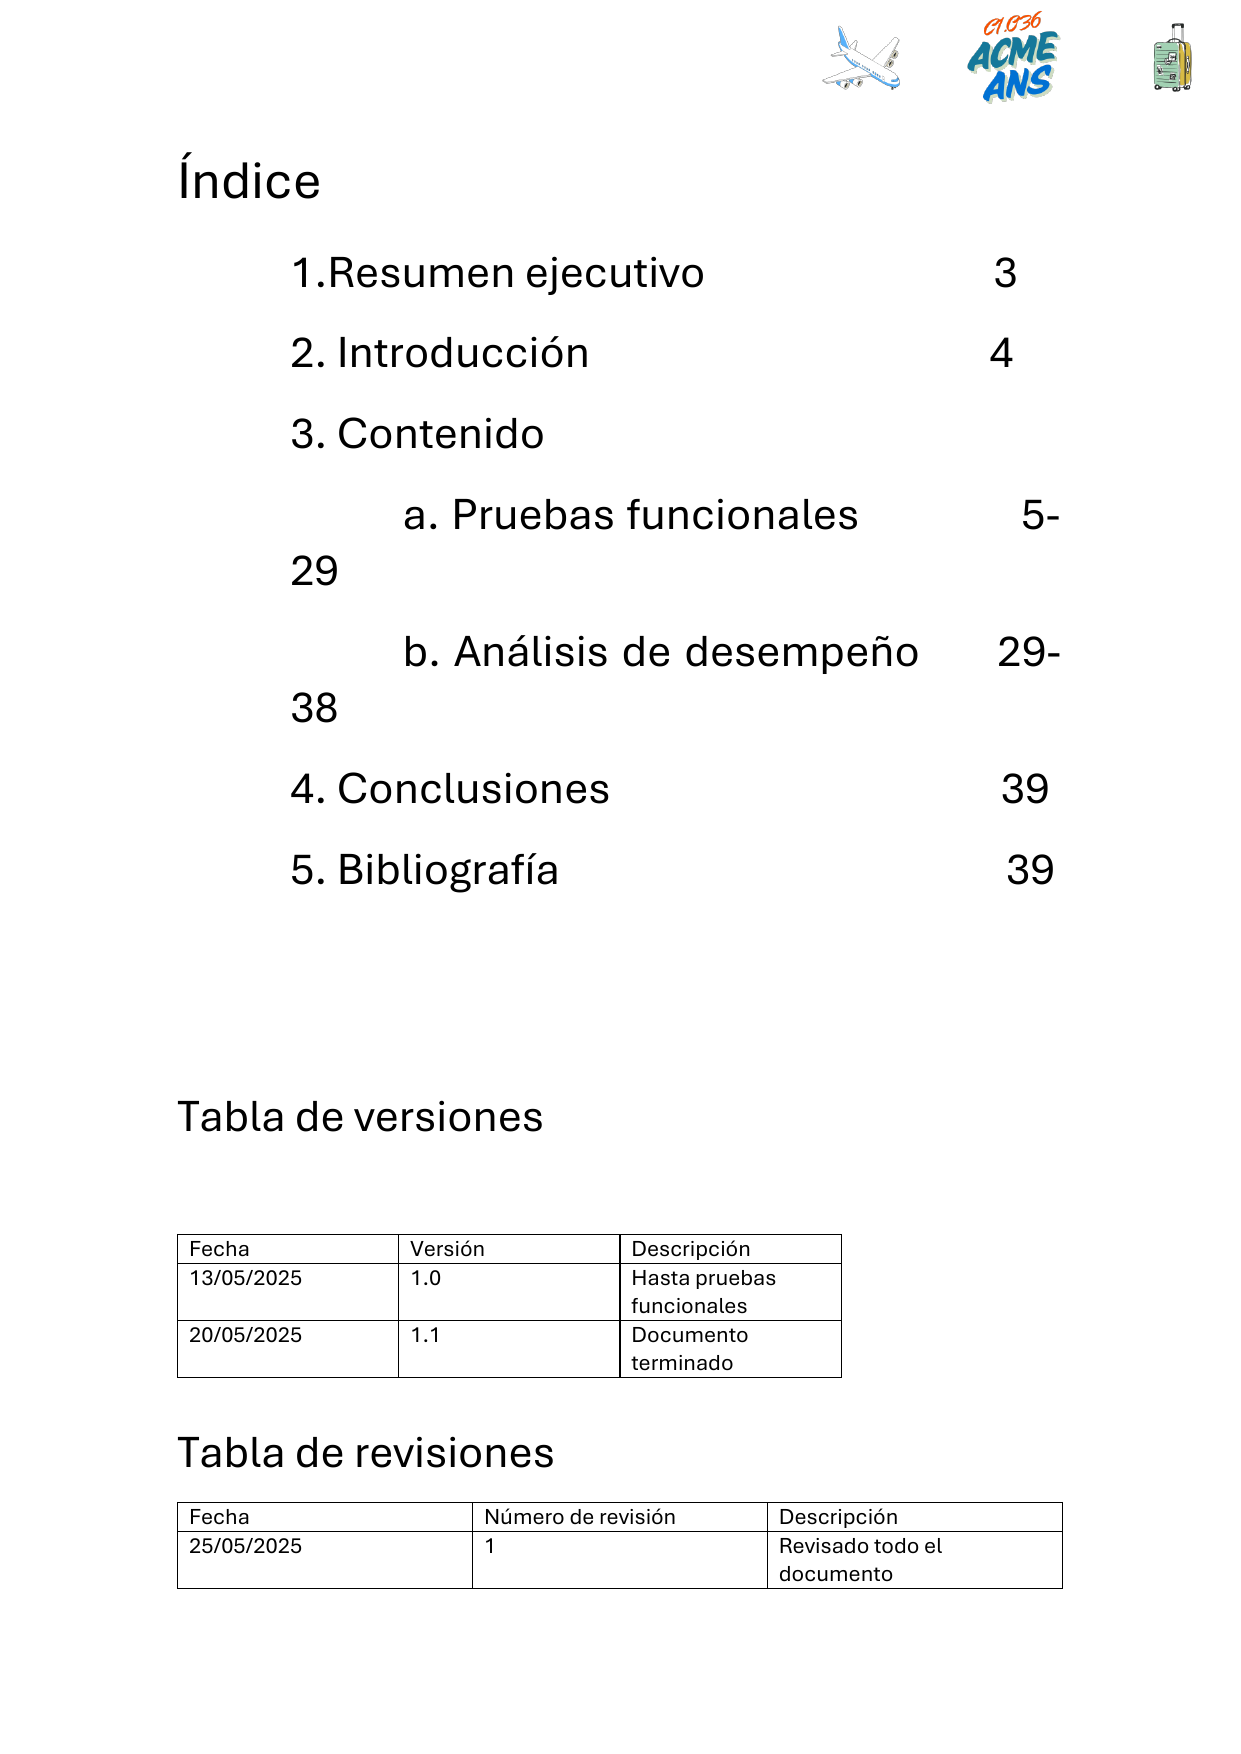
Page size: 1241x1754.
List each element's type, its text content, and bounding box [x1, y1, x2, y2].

table_cell Documento terminado [621, 1321, 841, 1377]
table_header Fecha [178, 1235, 398, 1263]
table_cell Revisado todo el documento [768, 1532, 1062, 1588]
list 2. Introducción 4 [290, 325, 1063, 381]
list 3. Contenido [290, 406, 1063, 462]
list 1.Resumen ejecutivo 3 [290, 244, 1063, 300]
picture [798, 7, 1237, 108]
table_header Descripción [621, 1235, 841, 1263]
list 4. Conclusiones 39 [290, 761, 1063, 816]
table_header Versión [399, 1235, 619, 1263]
list 5. Bibliografía 39 [290, 841, 1063, 897]
text Índice [177, 148, 1063, 214]
table_cell 1.0 [399, 1264, 619, 1320]
list b. Análisis de desempeño 29-38 [290, 624, 1063, 736]
table_cell Hasta pruebas funcionales [621, 1264, 841, 1320]
table_cell 1 [473, 1532, 767, 1588]
table_header Descripción [768, 1503, 1062, 1531]
list a. Pruebas funcionales 5-29 [290, 487, 1063, 599]
text Tabla de revisiones [177, 1425, 1063, 1481]
table_cell 1.1 [399, 1321, 619, 1377]
table_header Número de revisión [473, 1503, 767, 1531]
table_header Fecha [178, 1503, 472, 1531]
text Tabla de versiones [177, 1088, 1063, 1144]
table_cell 20/05/2025 [178, 1321, 398, 1377]
table_cell 25/05/2025 [178, 1532, 472, 1588]
table_cell 13/05/2025 [178, 1264, 398, 1320]
